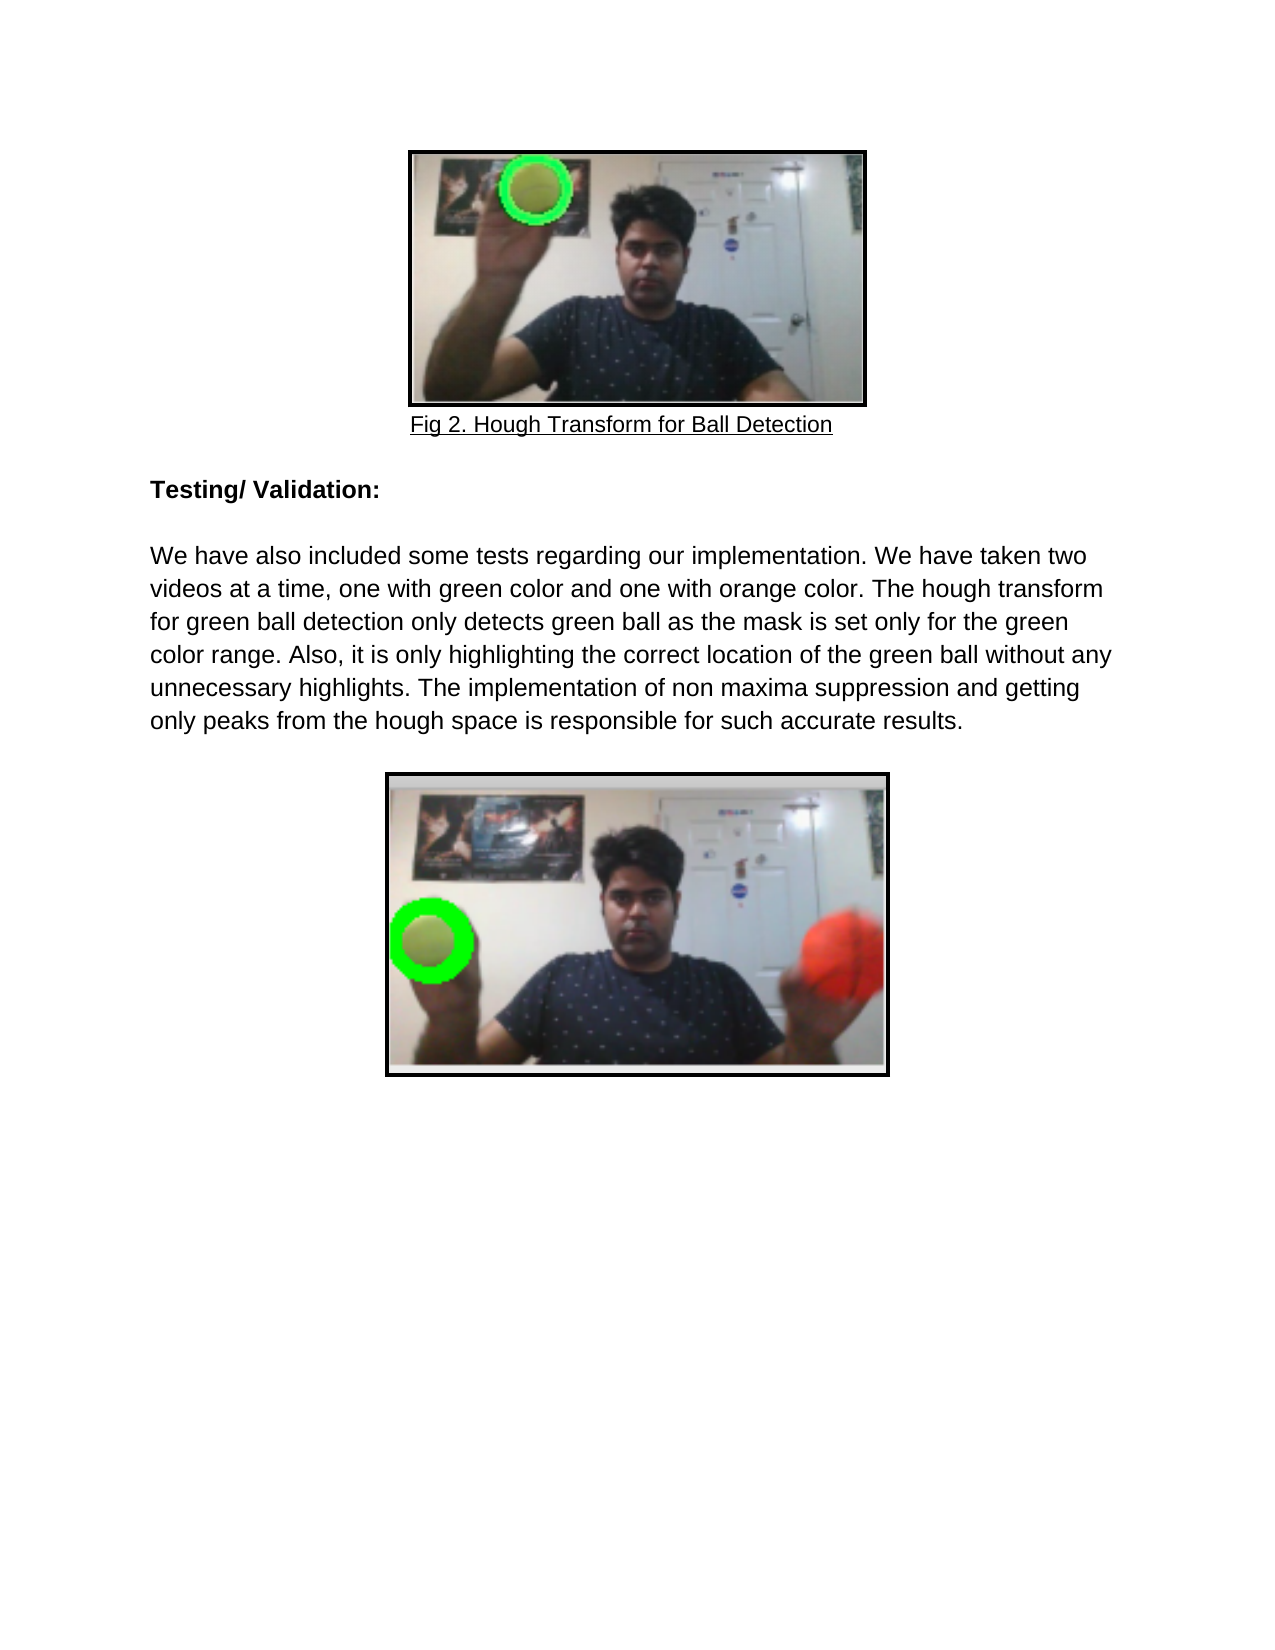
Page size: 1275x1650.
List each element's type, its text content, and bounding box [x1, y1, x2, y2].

picture [412, 154, 863, 403]
text We have also included some tests regarding our implementation. We have taken two videos at a time, one with green color and one with orange color. The hough transform for green ball detection only detects green ball as the mask is set only for the green color range. Also, it is only highlighting the correct location of the green ball without any unnecessary highlights. The implementation of non maxima suppression and getting only peaks from the hough space is responsible for such accurate results. [150, 541, 1125, 735]
picture [389, 776, 886, 1073]
text Fig 2. Hough Transform for Ball Detection [150, 411, 1125, 438]
text Testing/ Validation: [150, 475, 1125, 504]
